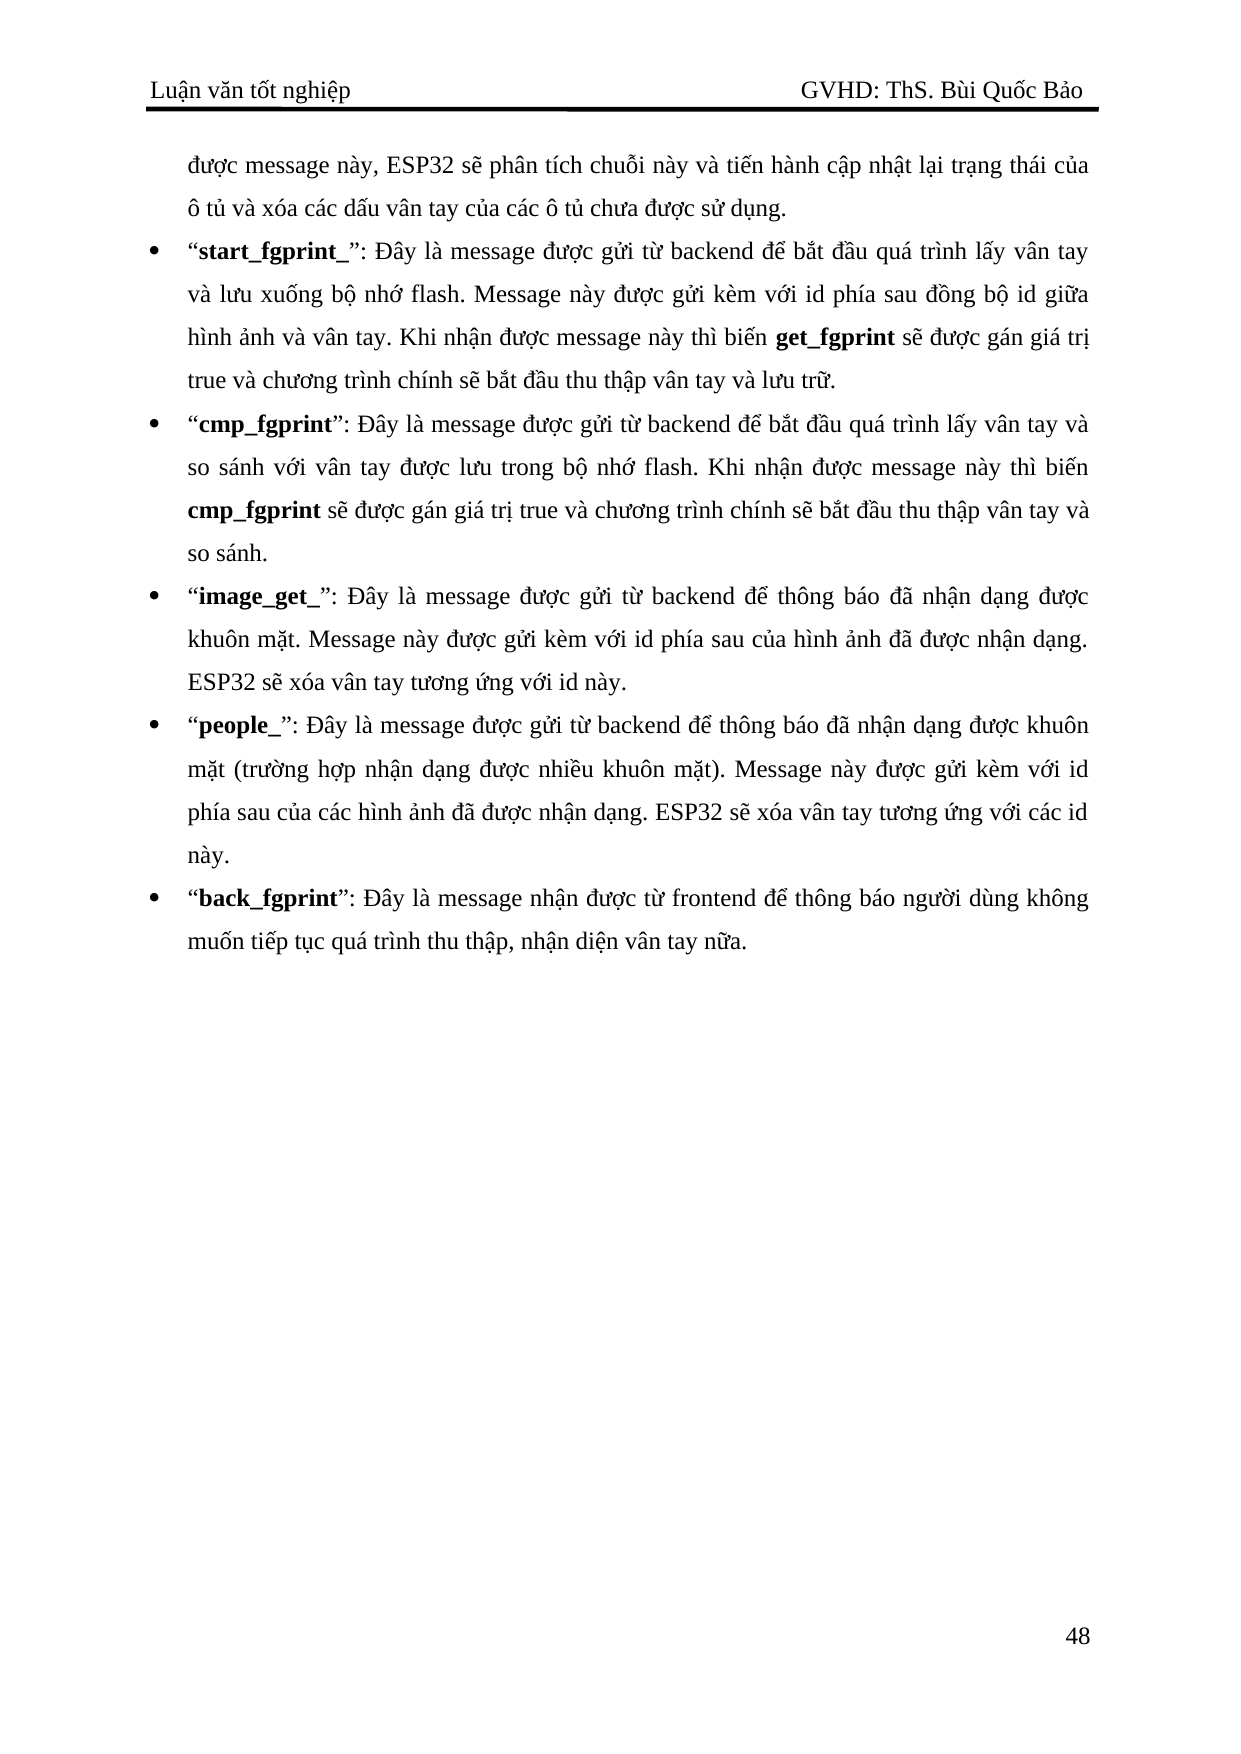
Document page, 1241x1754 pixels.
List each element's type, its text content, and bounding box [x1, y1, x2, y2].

list “start_fgprint_”: Đây là message được gửi từ backend để bắt đầu quá trình lấy vân tay và lưu xuống bộ nhớ flash. Message này được gửi kèm với id phía sau đồng bộ id giữa hình ảnh và vân tay. Khi nhận được message này thì biến get_fgprint sẽ được gán giá trị true và chương trình chính sẽ bắt đầu thu thập vân tay và lưu trữ. [150, 236, 1090, 394]
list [150, 150, 1090, 222]
list “back_fgprint”: Đây là message nhận được từ frontend để thông báo người dùng không muốn tiếp tục quá trình thu thập, nhận diện vân tay nữa. [150, 883, 1090, 955]
list “image_get_”: Đây là message được gửi từ backend để thông báo đã nhận dạng được khuôn mặt. Message này được gửi kèm với id phía sau của hình ảnh đã được nhận dạng. ESP32 sẽ xóa vân tay tương ứng với id này. [150, 581, 1090, 696]
list “people_”: Đây là message được gửi từ backend để thông báo đã nhận dạng được khuôn mặt (trường hợp nhận dạng được nhiều khuôn mặt). Message này được gửi kèm với id phía sau của các hình ảnh đã được nhận dạng. ESP32 sẽ xóa vân tay tương ứng với các id này. [150, 711, 1090, 869]
list “cmp_fgprint”: Đây là message được gửi từ backend để bắt đầu quá trình lấy vân tay và so sánh với vân tay được lưu trong bộ nhớ flash. Khi nhận được message này thì biến cmp_fgprint sẽ được gán giá trị true và chương trình chính sẽ bắt đầu thu thập vân tay và so sánh. [150, 409, 1090, 567]
